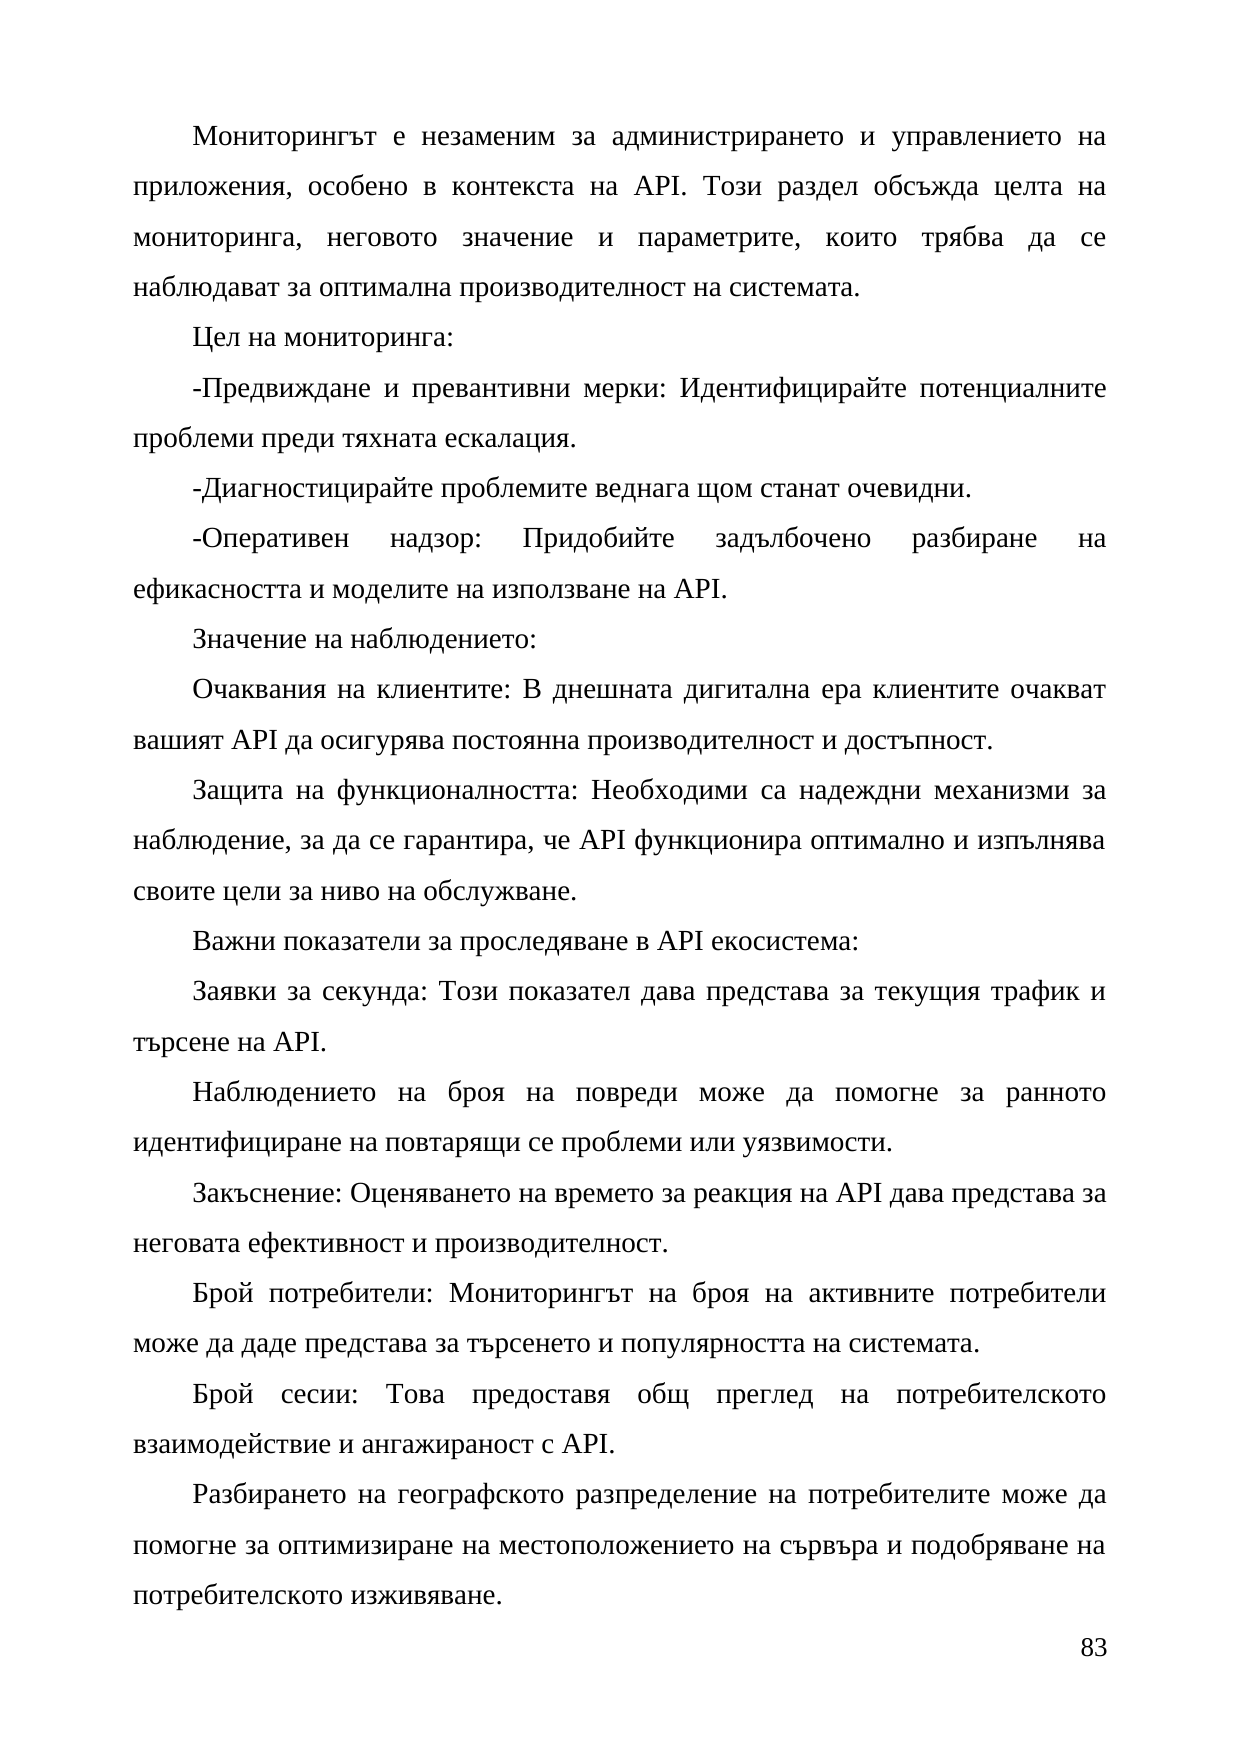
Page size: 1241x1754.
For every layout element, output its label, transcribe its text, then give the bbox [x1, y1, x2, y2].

text -Оперативен надзор: Придобийте задълбочено разбиране на ефикасността и моделите на използване на API. [133, 521, 1107, 604]
text Важни показатели за проследяване в API екосистема: [133, 923, 1107, 957]
text Цел на мониторинга: [133, 319, 1107, 353]
text Очаквания на клиентите: В днешната дигитална ера клиентите очакват вашият API да осигурява постоянна производителност и достъпност. [133, 672, 1107, 755]
text Наблюдението на броя на повреди може да помогне за ранното идентифициране на повтарящи се проблеми или уязвимости. [133, 1074, 1107, 1158]
text Брой потребители: Мониторингът на броя на активните потребители може да даде представа за търсенето и популярността на системата. [133, 1275, 1107, 1359]
text Брой сесии: Това предоставя общ преглед на потребителското взаимодействие и ангажираност с API. [133, 1376, 1107, 1460]
text Мониторингът е незаменим за администрирането и управлението на приложения, особено в контекста на API. Този раздел обсъжда целта на мониторинга, неговото значение и параметрите, които трябва да се наблюдават за оптимална производителност на системата. [133, 118, 1107, 303]
text Значение на наблюдението: [133, 621, 1107, 655]
text -Предвиждане и превантивни мерки: Идентифицирайте потенциалните проблеми преди тяхната ескалация. [133, 370, 1107, 453]
text Защита на функционалността: Необходими са надеждни механизми за наблюдение, за да се гарантира, че API функционира оптимално и изпълнява своите цели за ниво на обслужване. [133, 772, 1107, 906]
text Заявки за секунда: Този показател дава представа за текущия трафик и търсене на API. [133, 973, 1107, 1057]
text -Диагностицирайте проблемите веднага щом станат очевидни. [133, 470, 1107, 504]
text Закъснение: Оценяването на времето за реакция на API дава представа за неговата ефективност и производителност. [133, 1175, 1107, 1258]
text Разбирането на географското разпределение на потребителите може да помогне за оптимизиране на местоположението на сървъра и подобряване на потребителското изживяване. [133, 1477, 1107, 1611]
